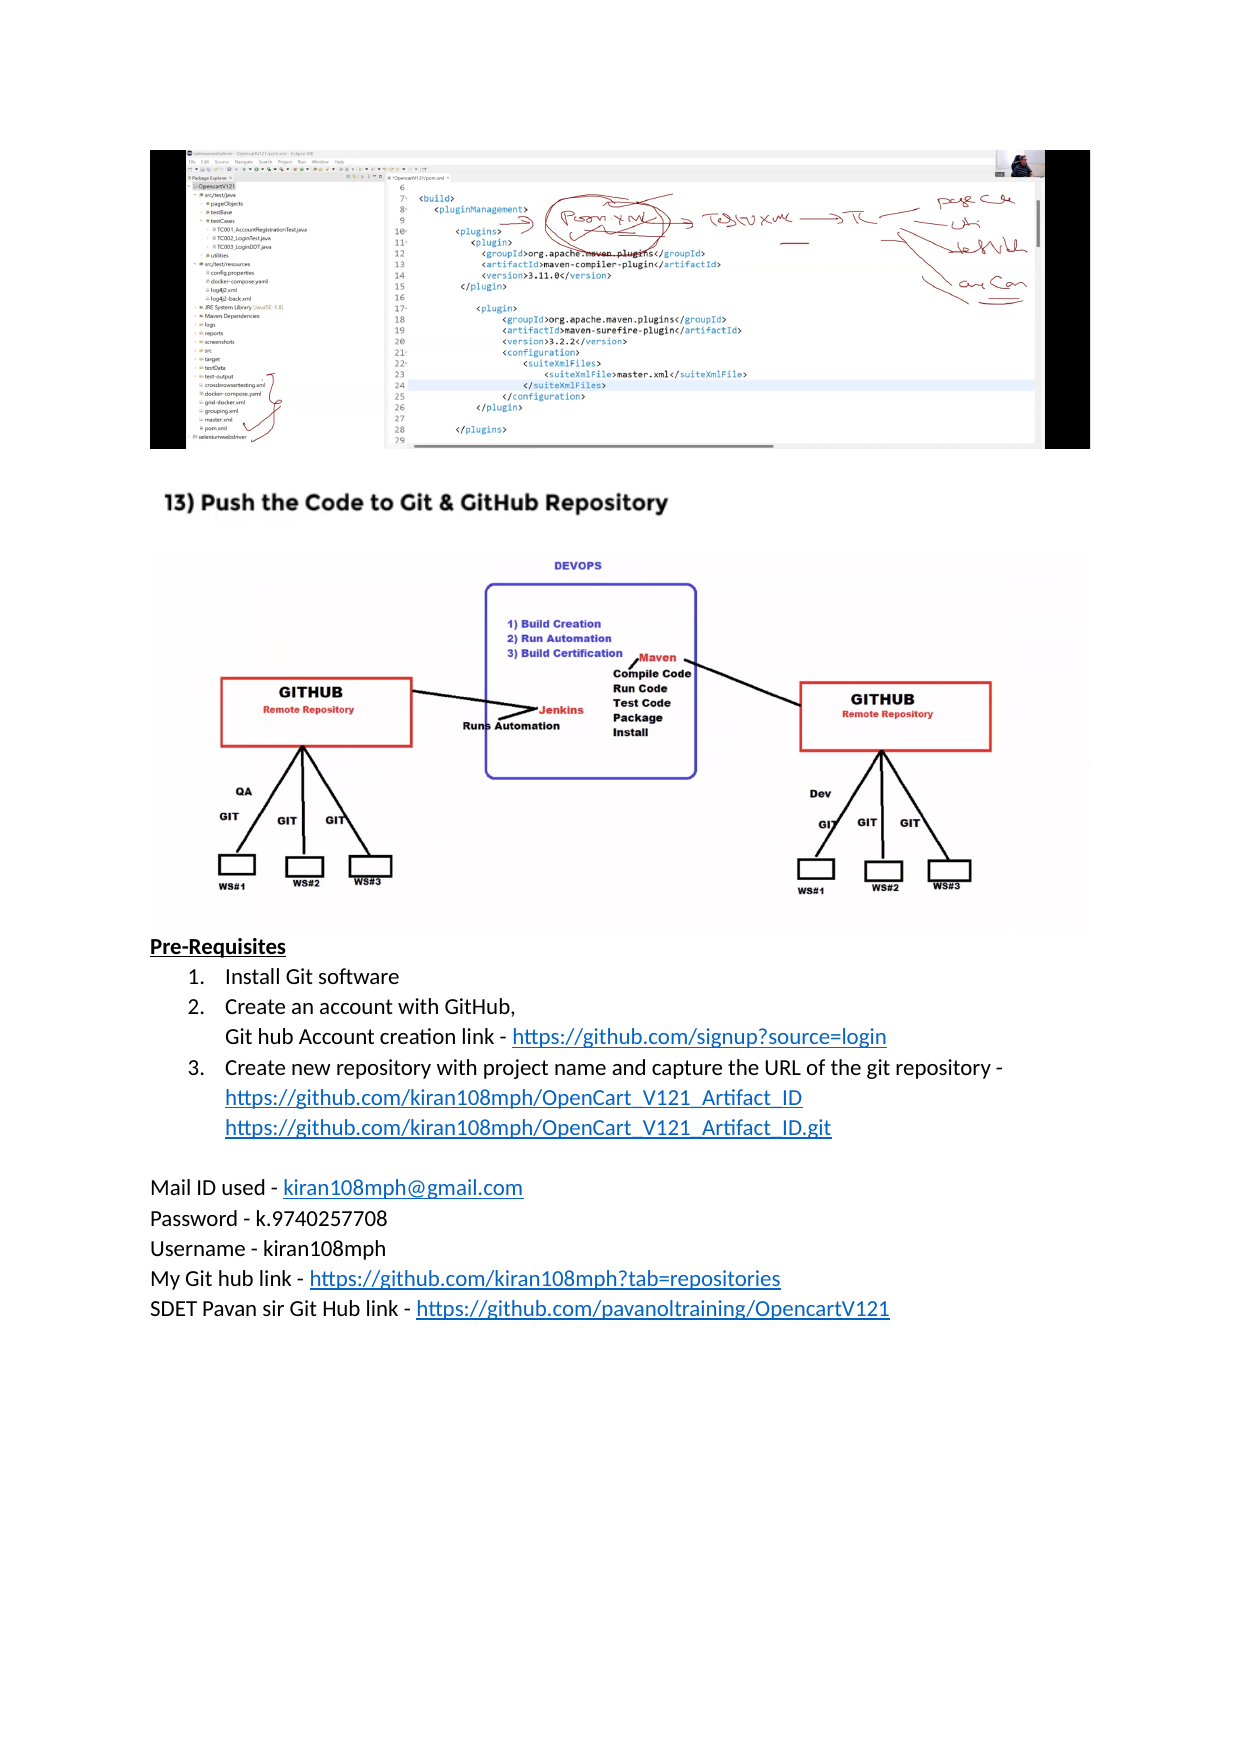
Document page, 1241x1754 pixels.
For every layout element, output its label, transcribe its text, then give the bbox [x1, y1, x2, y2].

list https://github.com/kiran108mph/OpenCart_V121_Artifact_ID.git [225, 1113, 1090, 1141]
list Install Git software [187, 962, 1090, 990]
text Username - kiran108mph [150, 1234, 1090, 1262]
text My Git hub link - https://github.com/kiran108mph?tab=repositories SDET Pavan sir Git Hub link - https://github.com/pavanoltraining/OpencartV121 [150, 1264, 1090, 1322]
list Create new repository with project name and capture the URL of the git repository - https://github.com/kiran108mph/OpenCart_V121_Artifact_ID [187, 1053, 1090, 1111]
list Create an account with GitHub, [187, 992, 1090, 1020]
list Git hub Account creation link - https://github.com/signup?source=login [225, 1022, 1090, 1050]
text Mail ID used - kiran108mph@gmail.com [150, 1173, 1090, 1201]
text Pre-Requisites [150, 932, 1090, 960]
text Password - k.9740257708 [150, 1204, 1090, 1232]
picture [150, 553, 1091, 930]
picture [150, 481, 1007, 522]
picture [150, 150, 1091, 449]
